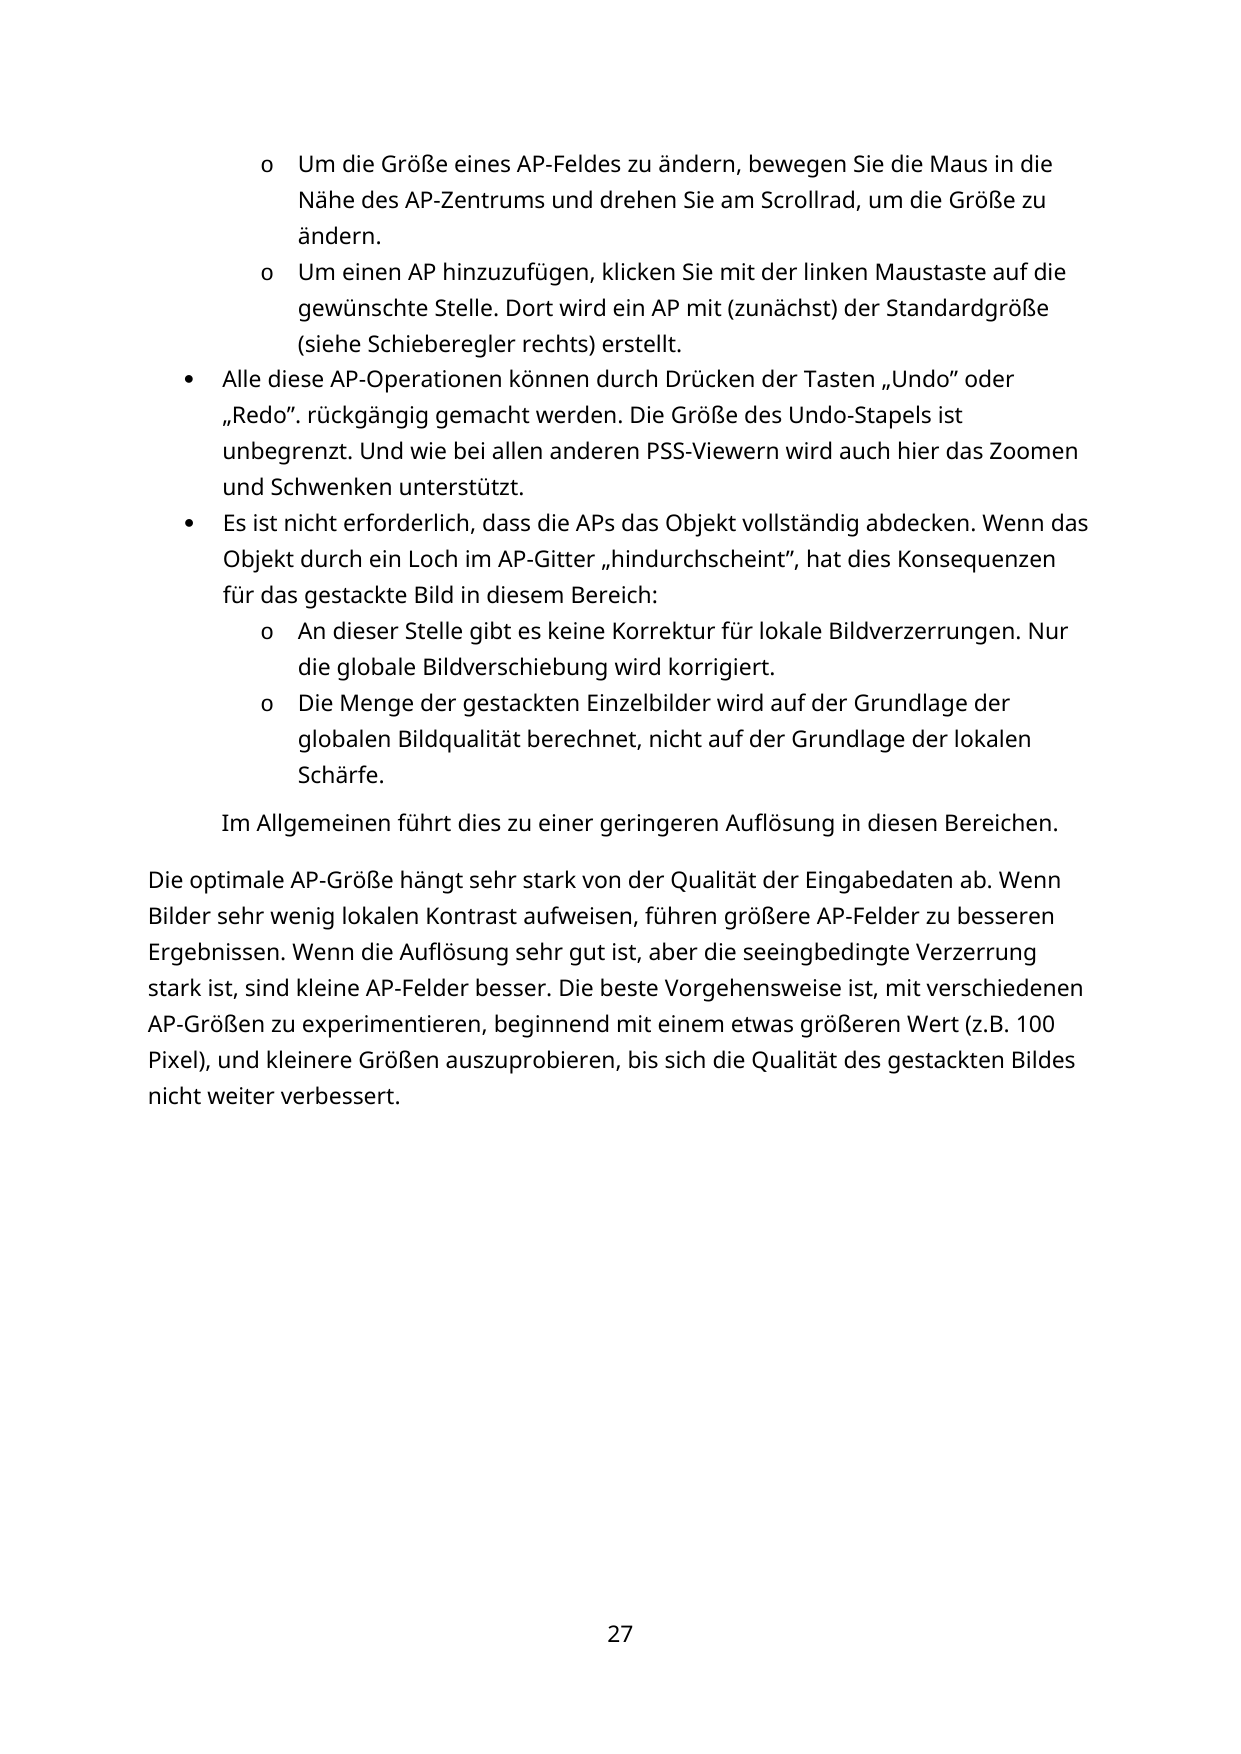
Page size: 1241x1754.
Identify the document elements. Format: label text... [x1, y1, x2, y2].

list Die Menge der gestackten Einzelbilder wird auf der Grundlage der globalen Bildqualität berechnet, nicht auf der Grundlage der lokalen Schärfe. [260, 687, 1093, 790]
list An dieser Stelle gibt es keine Korrektur für lokale Bildverzerrungen. Nur die globale Bildverschiebung wird korrigiert. [260, 615, 1093, 682]
list Es ist nicht erforderlich, dass die APs das Objekt vollständig abdecken. Wenn das Objekt durch ein Loch im AP-Gitter „hindurchscheint”, hat dies Konsequenzen für das gestackte Bild in diesem Bereich: [185, 507, 1093, 610]
text Die optimale AP-Größe hängt sehr stark von der Qualität der Eingabedaten ab. Wenn Bilder sehr wenig lokalen Kontrast aufweisen, führen größere AP-Felder zu besseren Ergebnissen. Wenn die Auflösung sehr gut ist, aber die seeingbedingte Verzerrung stark ist, sind kleine AP-Felder besser. Die beste Vorgehensweise ist, mit verschiedenen AP-Größen zu experimentieren, beginnend mit einem etwas größeren Wert (z.B. 100 Pixel), und kleinere Größen auszuprobieren, bis sich die Qualität des gestackten Bildes nicht weiter verbessert. [148, 864, 1093, 1111]
list Um die Größe eines AP-Feldes zu ändern, bewegen Sie die Maus in die Nähe des AP-Zentrums und drehen Sie am Scrollrad, um die Größe zu ändern. [260, 148, 1093, 251]
list Um einen AP hinzuzufügen, klicken Sie mit der linken Maustaste auf die gewünschte Stelle. Dort wird ein AP mit (zunächst) der Standardgröße (siehe Schieberegler rechts) erstellt. [260, 256, 1093, 359]
text Im Allgemeinen führt dies zu einer geringeren Auflösung in diesen Bereichen. [148, 807, 1093, 839]
list Alle diese AP-Operationen können durch Drücken der Tasten „Undo” oder „Redo”. rückgängig gemacht werden. Die Größe des Undo-Stapels ist unbegrenzt. Und wie bei allen anderen PSS-Viewern wird auch hier das Zoomen und Schwenken unterstützt. [185, 363, 1093, 502]
